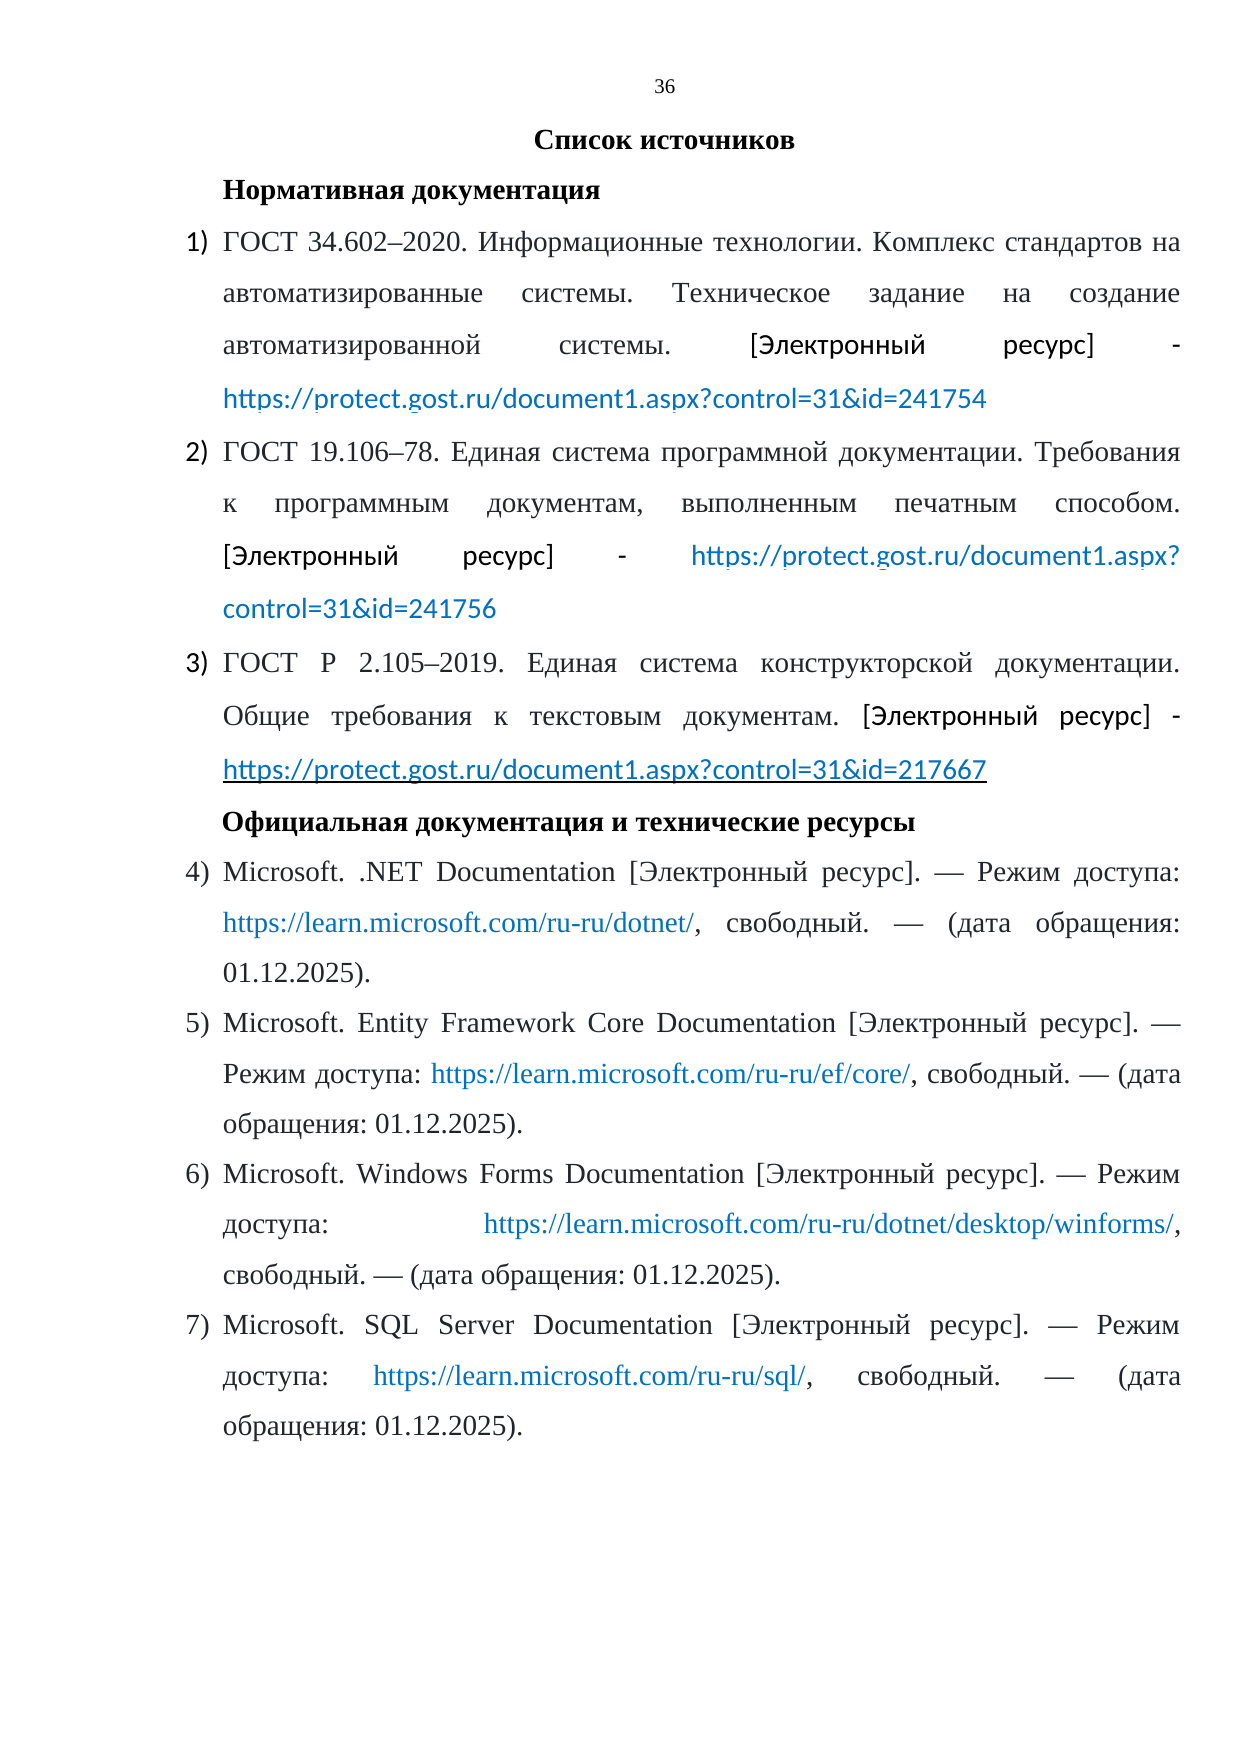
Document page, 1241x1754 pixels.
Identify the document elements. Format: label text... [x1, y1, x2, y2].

subtitle Список источников [148, 122, 1181, 156]
list ГОСТ 34.602–2020. Информационные технологии. Комплекс стандартов на автоматизированные системы. Техническое задание на создание автоматизированной системы. [Электронный ресурс] - https://protect.gost.ru/document1.aspx?control=31&id=241754 [185, 223, 1181, 415]
list ГОСТ 19.106–78. Единая система программной документации. Требования к программным документам, выполненным печатным способом. [Электронный ресурс] - https://protect.gost.ru/document1.aspx?control=31&id=241756 [185, 433, 1181, 626]
subtitle Нормативная документация [223, 172, 1181, 206]
list Microsoft. .NET Documentation [Электронный ресурс]. — Режим доступа: https://learn.microsoft.com/ru-ru/dotnet/, свободный. — (дата обращения: 01.12.2025). [185, 854, 1181, 989]
list ГОСТ Р 2.105–2019. Единая система конструкторской документации. Общие требования к текстовым документам. [Электронный ресурс] - https://protect.gost.ru/document1.aspx?control=31&id=217667 [185, 644, 1181, 786]
subtitle Официальная документация и технические ресурсы [148, 804, 1181, 838]
list Microsoft. SQL Server Documentation [Электронный ресурс]. — Режим доступа: https://learn.microsoft.com/ru-ru/sql/, свободный. — (дата обращения: 01.12.2025). [185, 1307, 1181, 1441]
list Microsoft. Entity Framework Core Documentation [Электронный ресурс]. — Режим доступа: https://learn.microsoft.com/ru-ru/ef/core/, свободный. — (дата обращения: 01.12.2025). [185, 1005, 1181, 1139]
list Microsoft. Windows Forms Documentation [Электронный ресурс]. — Режим доступа: https://learn.microsoft.com/ru-ru/dotnet/desktop/winforms/, свободный. — (дата обращения: 01.12.2025). [185, 1156, 1181, 1291]
